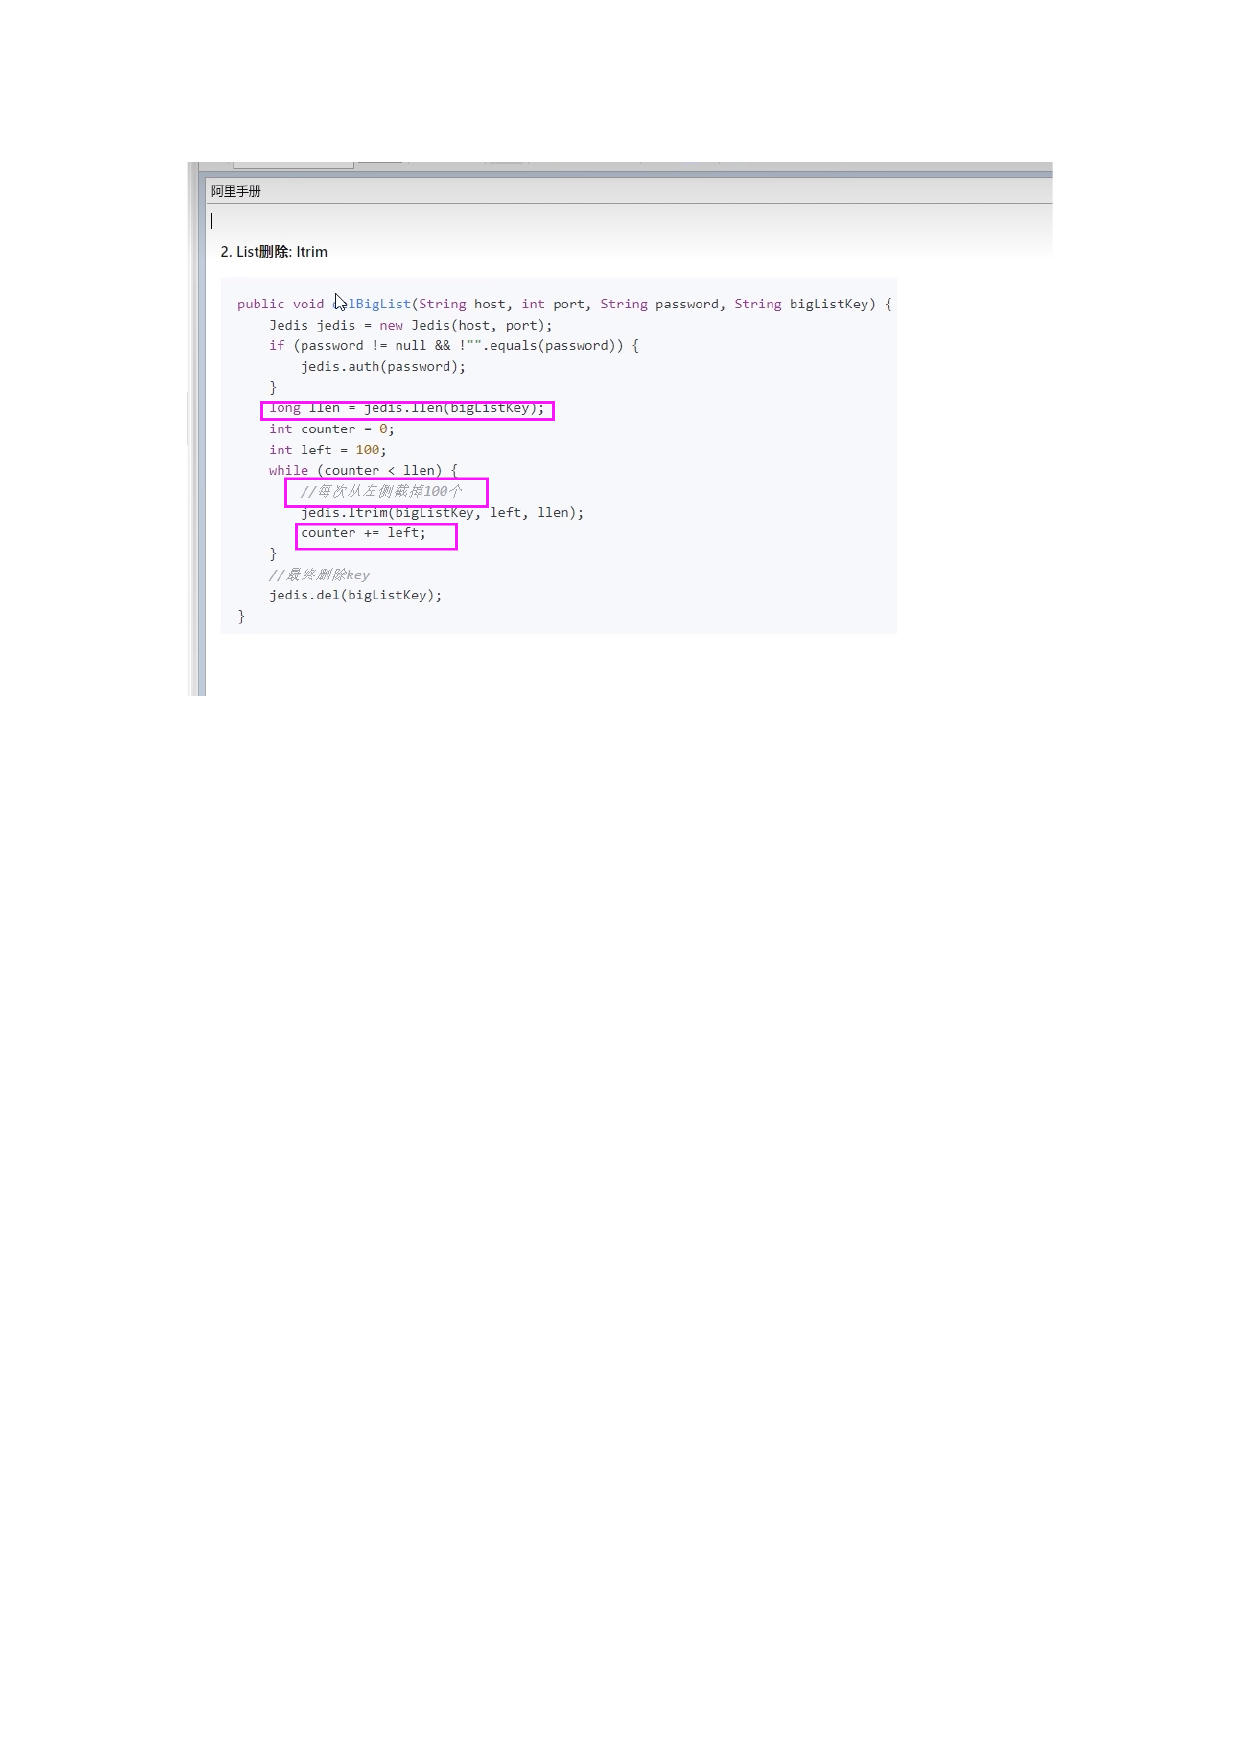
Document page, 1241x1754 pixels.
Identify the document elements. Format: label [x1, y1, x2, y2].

picture [187, 162, 1053, 696]
